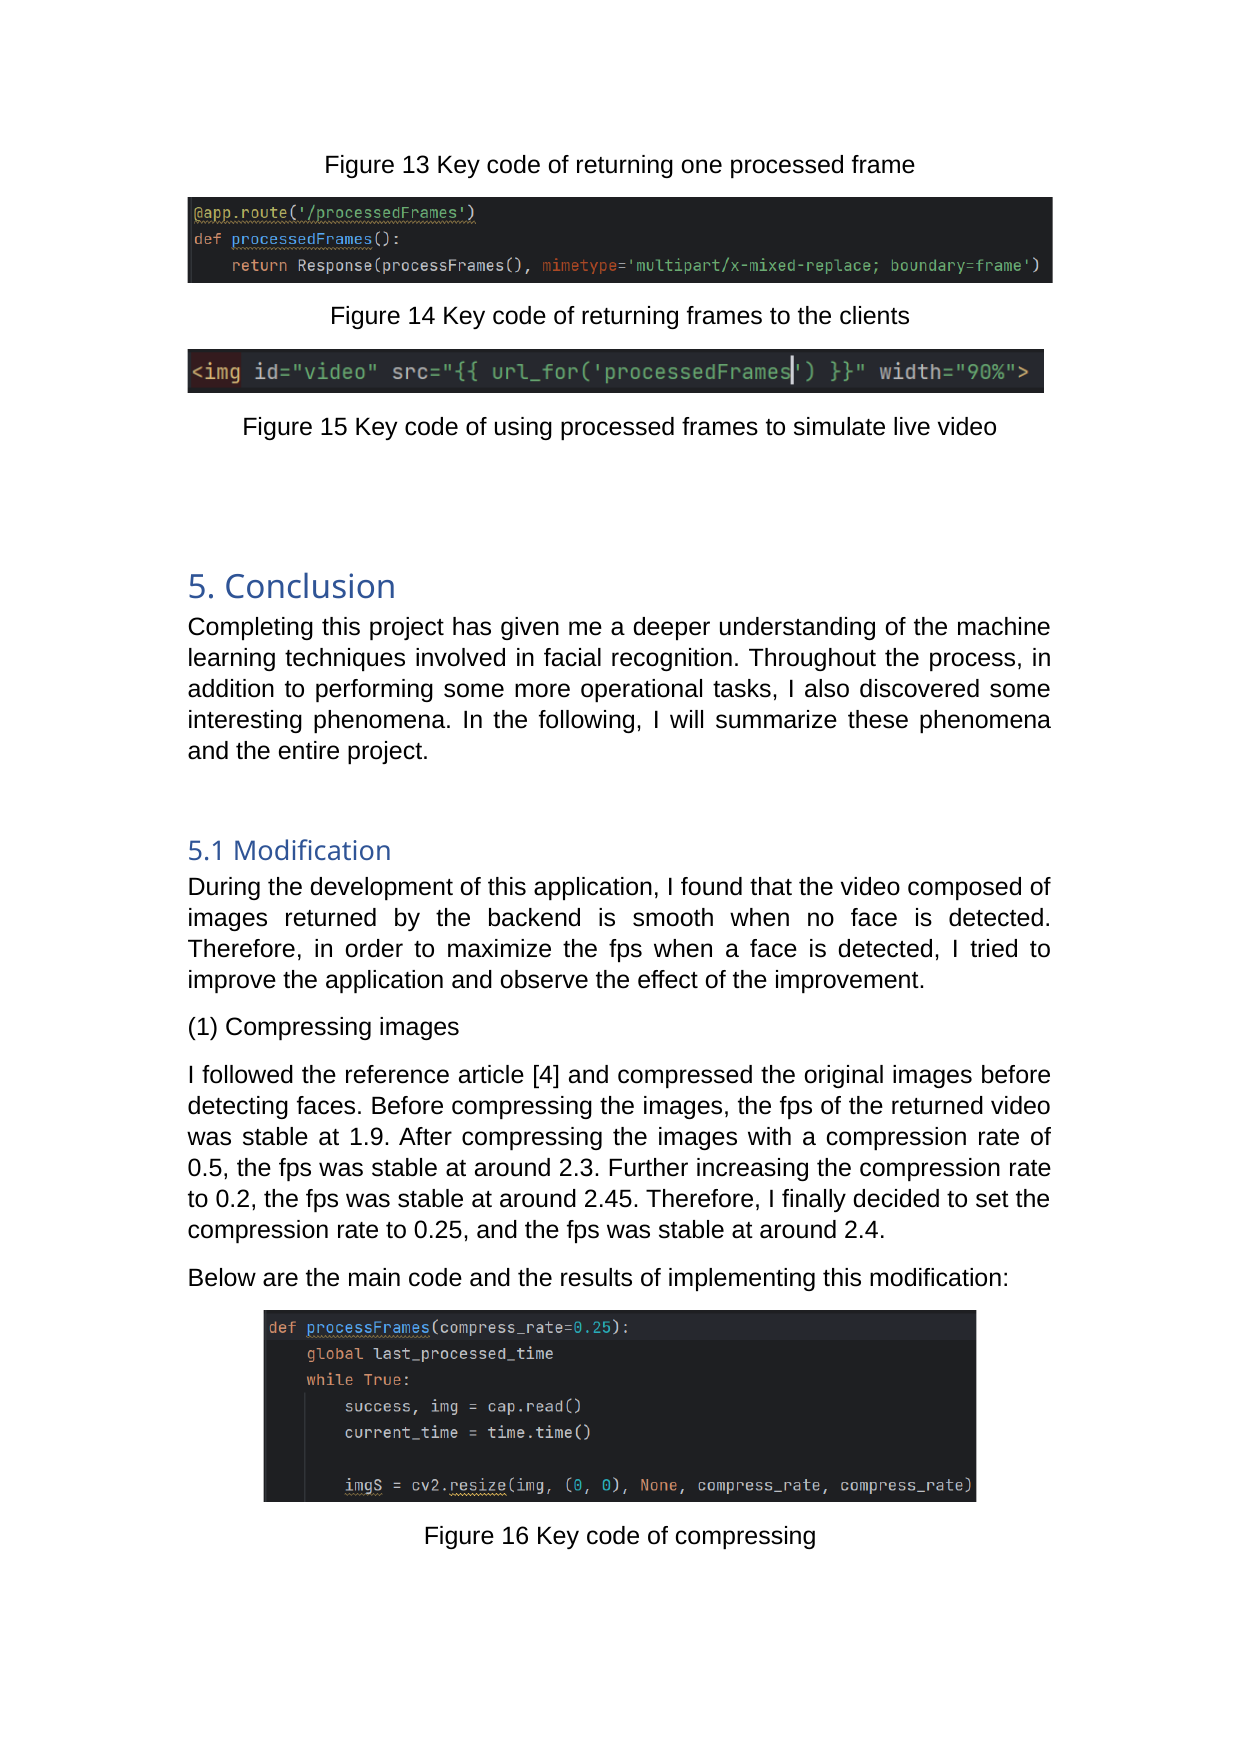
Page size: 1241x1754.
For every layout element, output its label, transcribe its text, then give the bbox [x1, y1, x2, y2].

text Figure 15 Key code of using processed frames to simulate live video [187, 412, 1053, 441]
subtitle 5. Conclusion [187, 563, 1053, 609]
text Below are the main code and the results of implementing this modification: [187, 1263, 1053, 1292]
text Figure 13 Key code of returning one processed frame [187, 150, 1053, 179]
subtitle 5.1 Modification [187, 832, 1053, 869]
picture [187, 197, 1053, 283]
picture [263, 1310, 977, 1502]
text During the development of this application, I found that the video composed of images returned by the backend is smooth when no face is detected. Therefore, in order to maximize the fps when a face is detected, I tried to improve the application and observe the effect of the improvement. [187, 872, 1053, 993]
text Completing this project has given me a deeper understanding of the machine learning techniques involved in facial recognition. Throughout the process, in addition to performing some more operational tasks, I also discovered some interesting phenomena. In the following, I will summarize these phenomena and the entire project. [187, 612, 1053, 765]
picture [187, 349, 1044, 393]
text Figure 16 Key code of compressing [187, 1521, 1053, 1549]
text (1) Compressing images [187, 1012, 1053, 1041]
text I followed the reference article [4] and compressed the original images before detecting faces. Before compressing the images, the fps of the returned video was stable at 1.9. After compressing the images with a compression rate of 0.5, the fps was stable at around 2.3. Further increasing the compression rate to 0.2, the fps was stable at around 2.45. Therefore, I finally decided to set the compression rate to 0.25, and the fps was stable at around 2.4. [187, 1060, 1053, 1244]
text Figure 14 Key code of returning frames to the clients [187, 301, 1053, 330]
